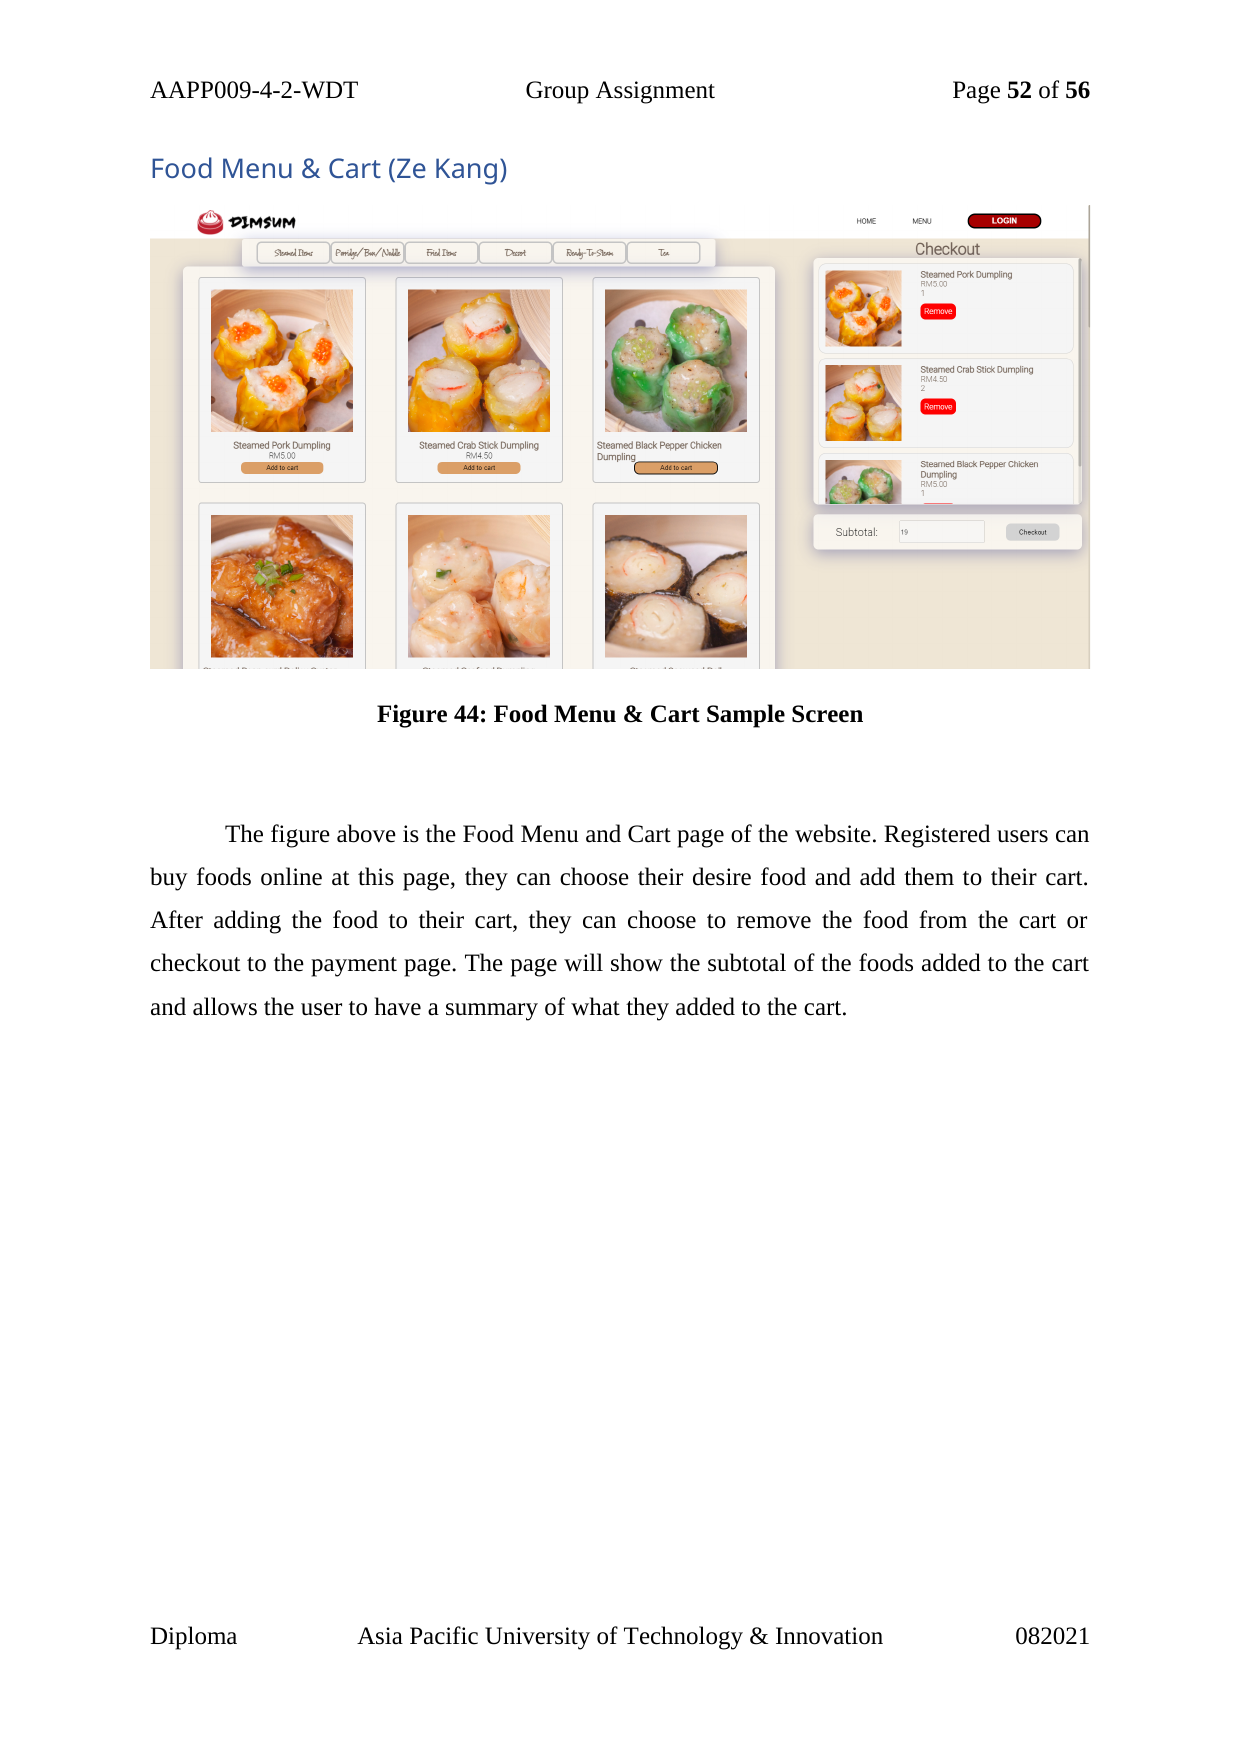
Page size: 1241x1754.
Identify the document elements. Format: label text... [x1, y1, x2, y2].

text Figure 44: Food Menu & Cart Sample Screen [150, 699, 1090, 728]
text The figure above is the Food Menu and Cart page of the website. Registered users can buy foods online at this page, they can choose their desire food and add them to their cart. After adding the food to their cart, they can choose to remove the food from the cart or checkout to the payment page. The page will show the subtotal of the foods added to the cart and allows the user to have a summary of what they added to the cart. [150, 819, 1090, 1020]
subtitle Food Menu & Cart (Ze Kang) [150, 150, 1090, 187]
picture [150, 205, 1091, 669]
